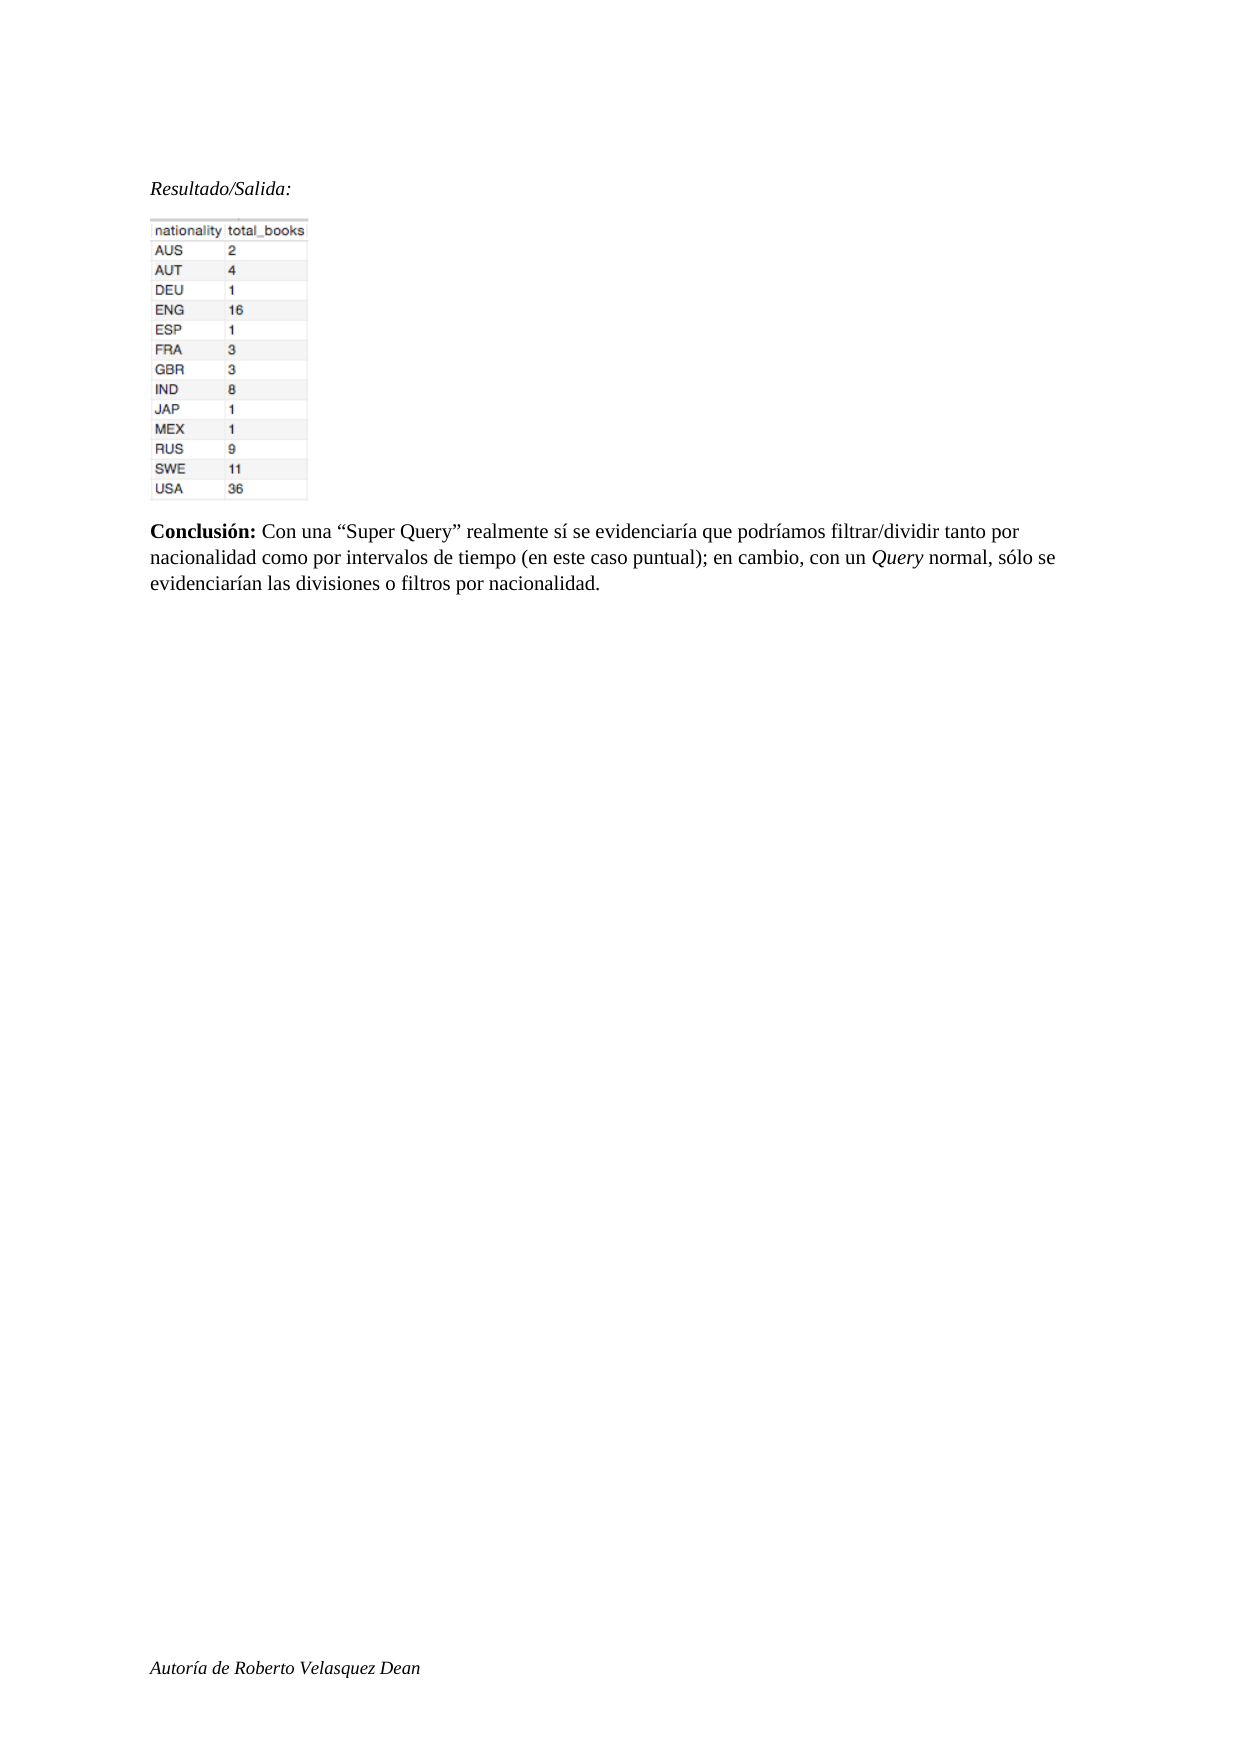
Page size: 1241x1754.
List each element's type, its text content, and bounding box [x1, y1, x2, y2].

text Conclusión: Con una “Super Query” realmente sí se evidenciaría que podríamos filtrar/dividir tanto por nacionalidad como por intervalos de tiempo (en este caso puntual); en cambio, con un Query normal, sólo se evidenciarían las divisiones o filtros por nacionalidad. [150, 519, 1090, 595]
picture [150, 218, 309, 501]
text Resultado/Salida: [150, 177, 1090, 200]
